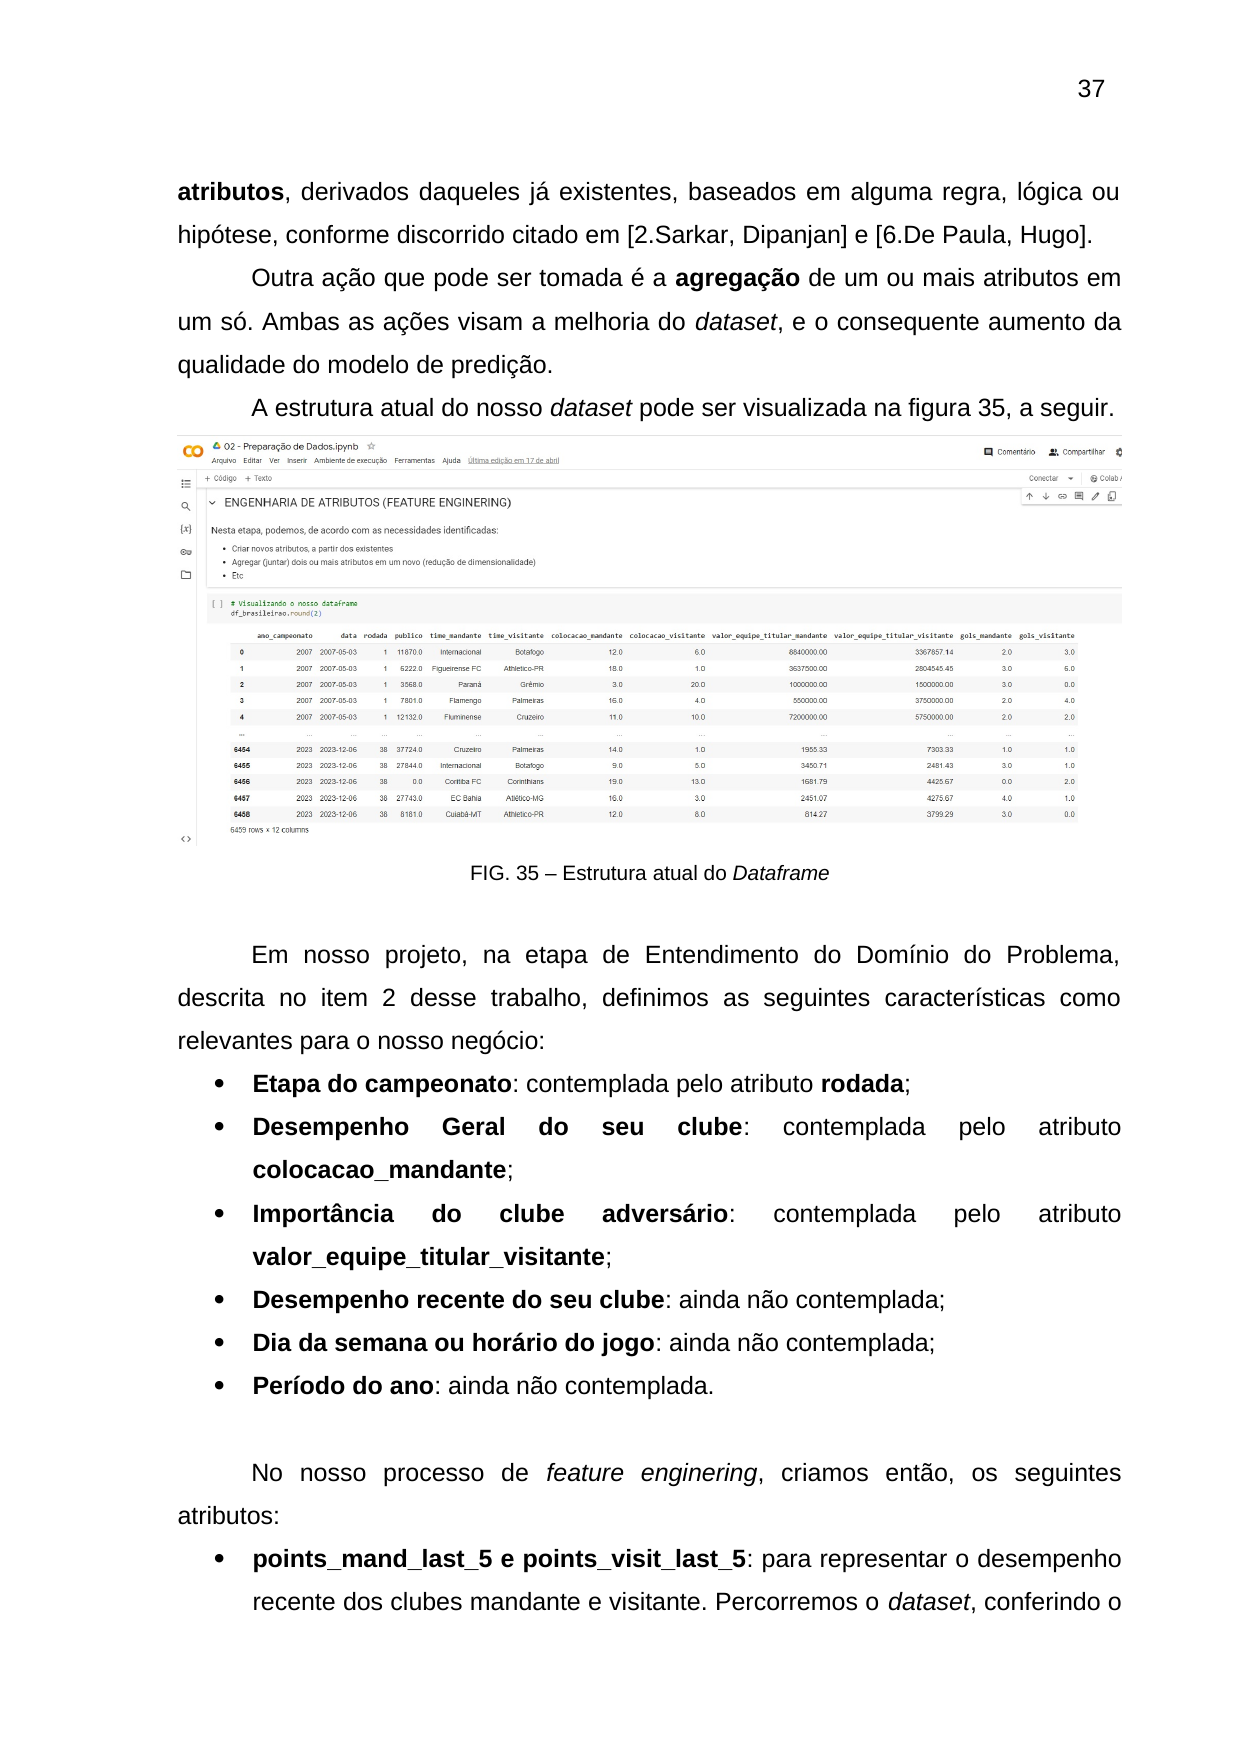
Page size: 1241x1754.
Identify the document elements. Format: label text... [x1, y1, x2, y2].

list Período do ano: ainda não contemplada. [215, 1371, 1122, 1400]
list Dia da semana ou horário do jogo: ainda não contemplada; [215, 1328, 1122, 1357]
text Outra ação que pode ser tomada é a agregação de um ou mais atributos em um só. Ambas as ações visam a melhoria do dataset, e o consequente aumento da qualidade do modelo de predição. [177, 263, 1122, 378]
list Etapa do campeonato: contemplada pelo atributo rodada; [215, 1069, 1122, 1098]
list Desempenho Geral do seu clube: contemplada pelo atributo colocacao_mandante; [215, 1112, 1122, 1184]
text No nosso processo de feature enginering, criamos então, os seguintes atributos: [177, 1458, 1122, 1529]
picture [177, 435, 1122, 846]
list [215, 1544, 1122, 1616]
list Desempenho recente do seu clube: ainda não contemplada; [215, 1285, 1122, 1314]
text FIG. 35 – Estrutura atual do Dataframe [177, 861, 1122, 884]
list Importância do clube adversário: contemplada pelo atributo valor_equipe_titular_visitante; [215, 1198, 1122, 1271]
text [177, 177, 1122, 249]
text Em nosso projeto, na etapa de Entendimento do Domínio do Problema, descrita no item 2 desse trabalho, definimos as seguintes características como relevantes para o nosso negócio: [177, 939, 1122, 1054]
text A estrutura atual do nosso dataset pode ser visualizada na figura 35, a seguir. [177, 393, 1122, 422]
